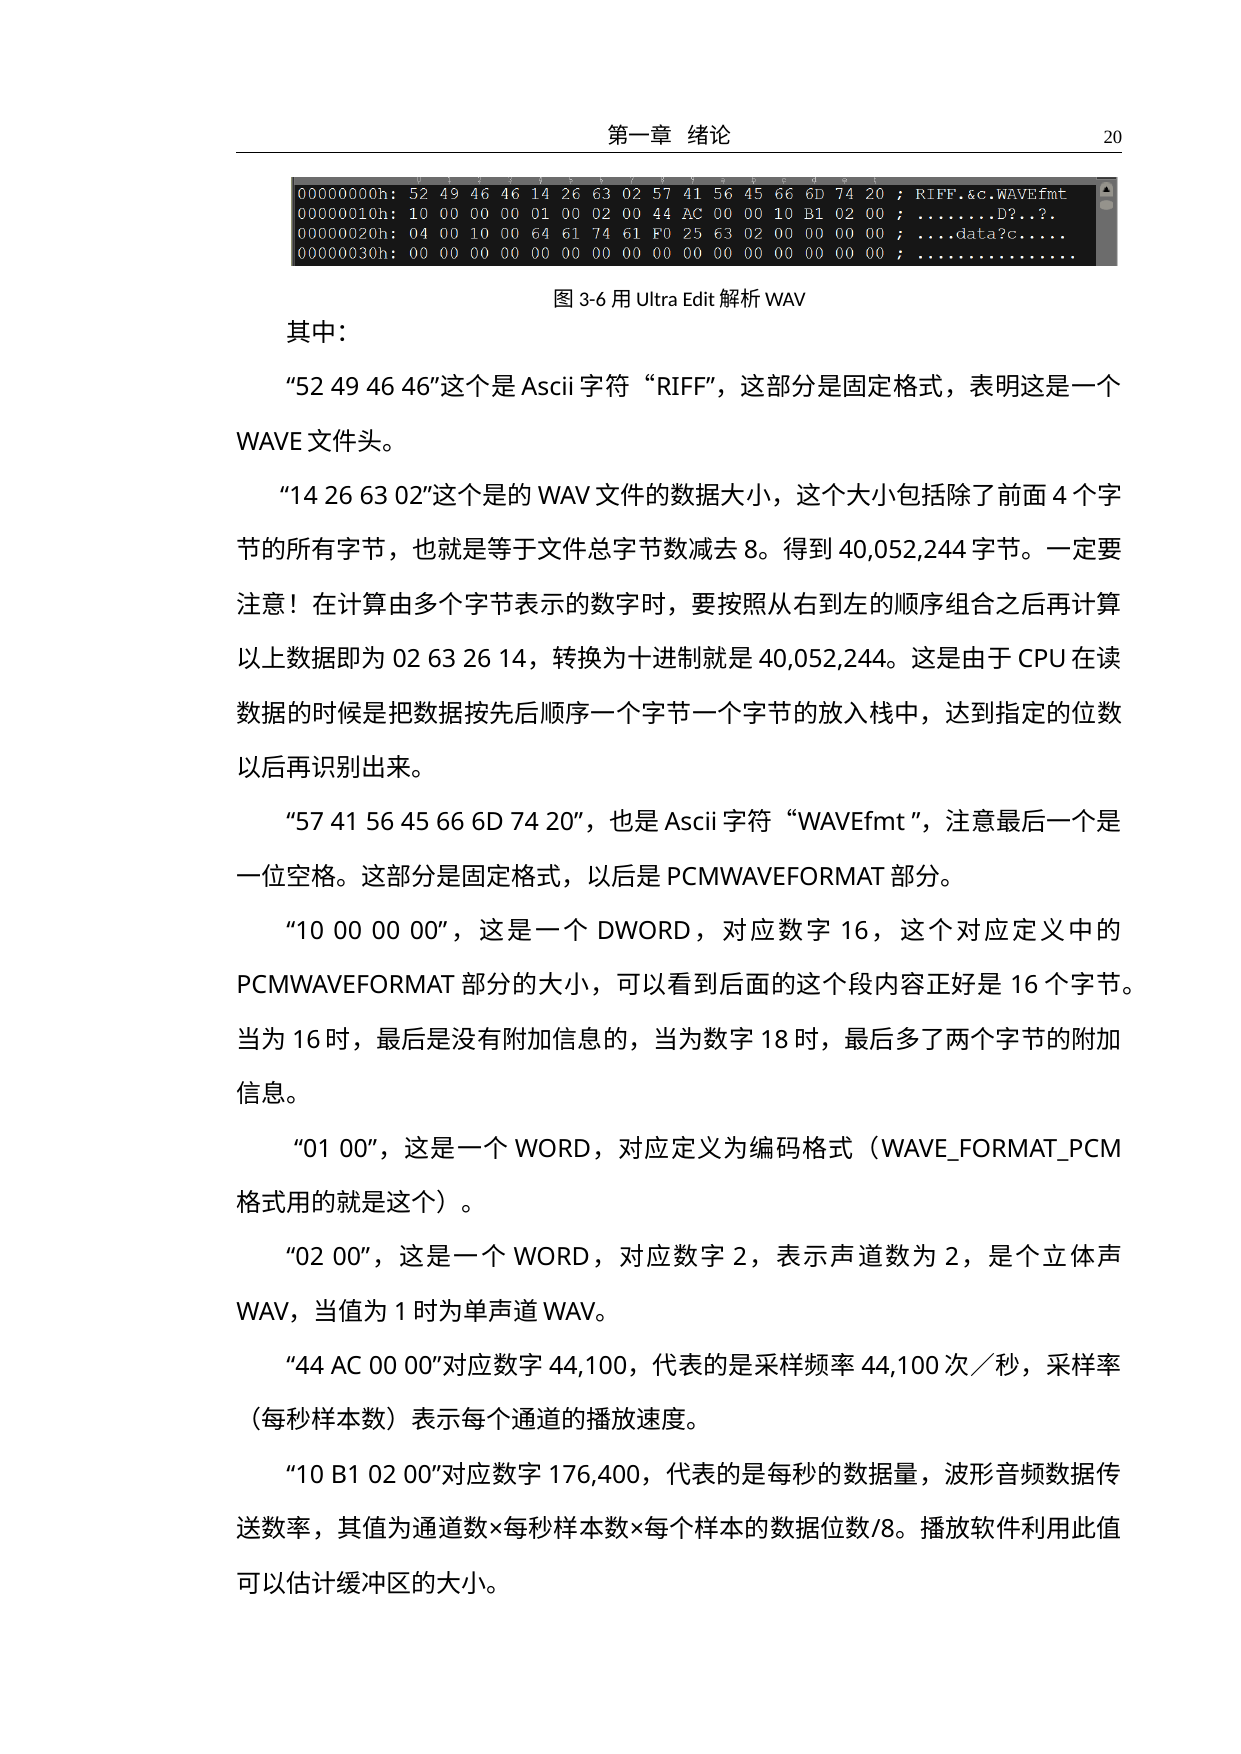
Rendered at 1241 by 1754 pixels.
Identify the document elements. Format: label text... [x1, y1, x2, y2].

text “10 B1 02 00”对应数字176,400，代表的是每秒的数据量，波形音频数据传送数率，其值为通道数×每秒样本数×每个样本的数据位数/8。播放软件利用此值可以估计缓冲区的大小。 [236, 1454, 1122, 1599]
text “10 00 00 00”，这是一个DWORD，对应数字16，这个对应定义中的PCMWAVEFORMAT部分的大小，可以看到后面的这个段内容正好是16个字节。当为16时，最后是没有附加信息的，当为数字18时，最后多了两个字节的附加信息。 [236, 911, 1122, 1110]
text “01 00”，这是一个WORD，对应定义为编码格式（WAVE_FORMAT_PCM格式用的就是这个）。 [236, 1128, 1122, 1219]
text “02 00”，这是一个WORD，对应数字2，表示声道数为2，是个立体声WAV，当值为1时为单声道WAV。 [236, 1237, 1122, 1327]
text “57 41 56 45 66 6D 74 20”，也是Ascii字符“WAVEfmt ”，注意最后一个是一位空格。这部分是固定格式，以后是PCMWAVEFORMAT部分。 [236, 802, 1122, 892]
picture [291, 177, 1118, 266]
text “14 26 63 02”这个是的WAV文件的数据大小，这个大小包括除了前面4个字节的所有字节，也就是等于文件总字节数减去8。得到40,052,244字节。一定要注意！在计算由多个字节表示的数字时，要按照从右到左的顺序组合之后再计算，以上数据即为02 63 26 14，转换为十进制就是40,052,244。这是由于CPU在读数据的时候是把数据按先后顺序一个字节一个字节的放入栈中，达到指定的位数以后再识别出来。 [236, 476, 1122, 784]
text 图 3-6 用Ultra Edit解析WAV [236, 282, 1122, 312]
text 其中： [236, 312, 1122, 349]
text “52 49 46 46”这个是Ascii字符“RIFF”，这部分是固定格式，表明这是一个WAVE文件头。 [236, 367, 1122, 457]
text “44 AC 00 00”对应数字44,100，代表的是采样频率44,100次／秒，采样率（每秒样本数）表示每个通道的播放速度。 [236, 1346, 1122, 1436]
